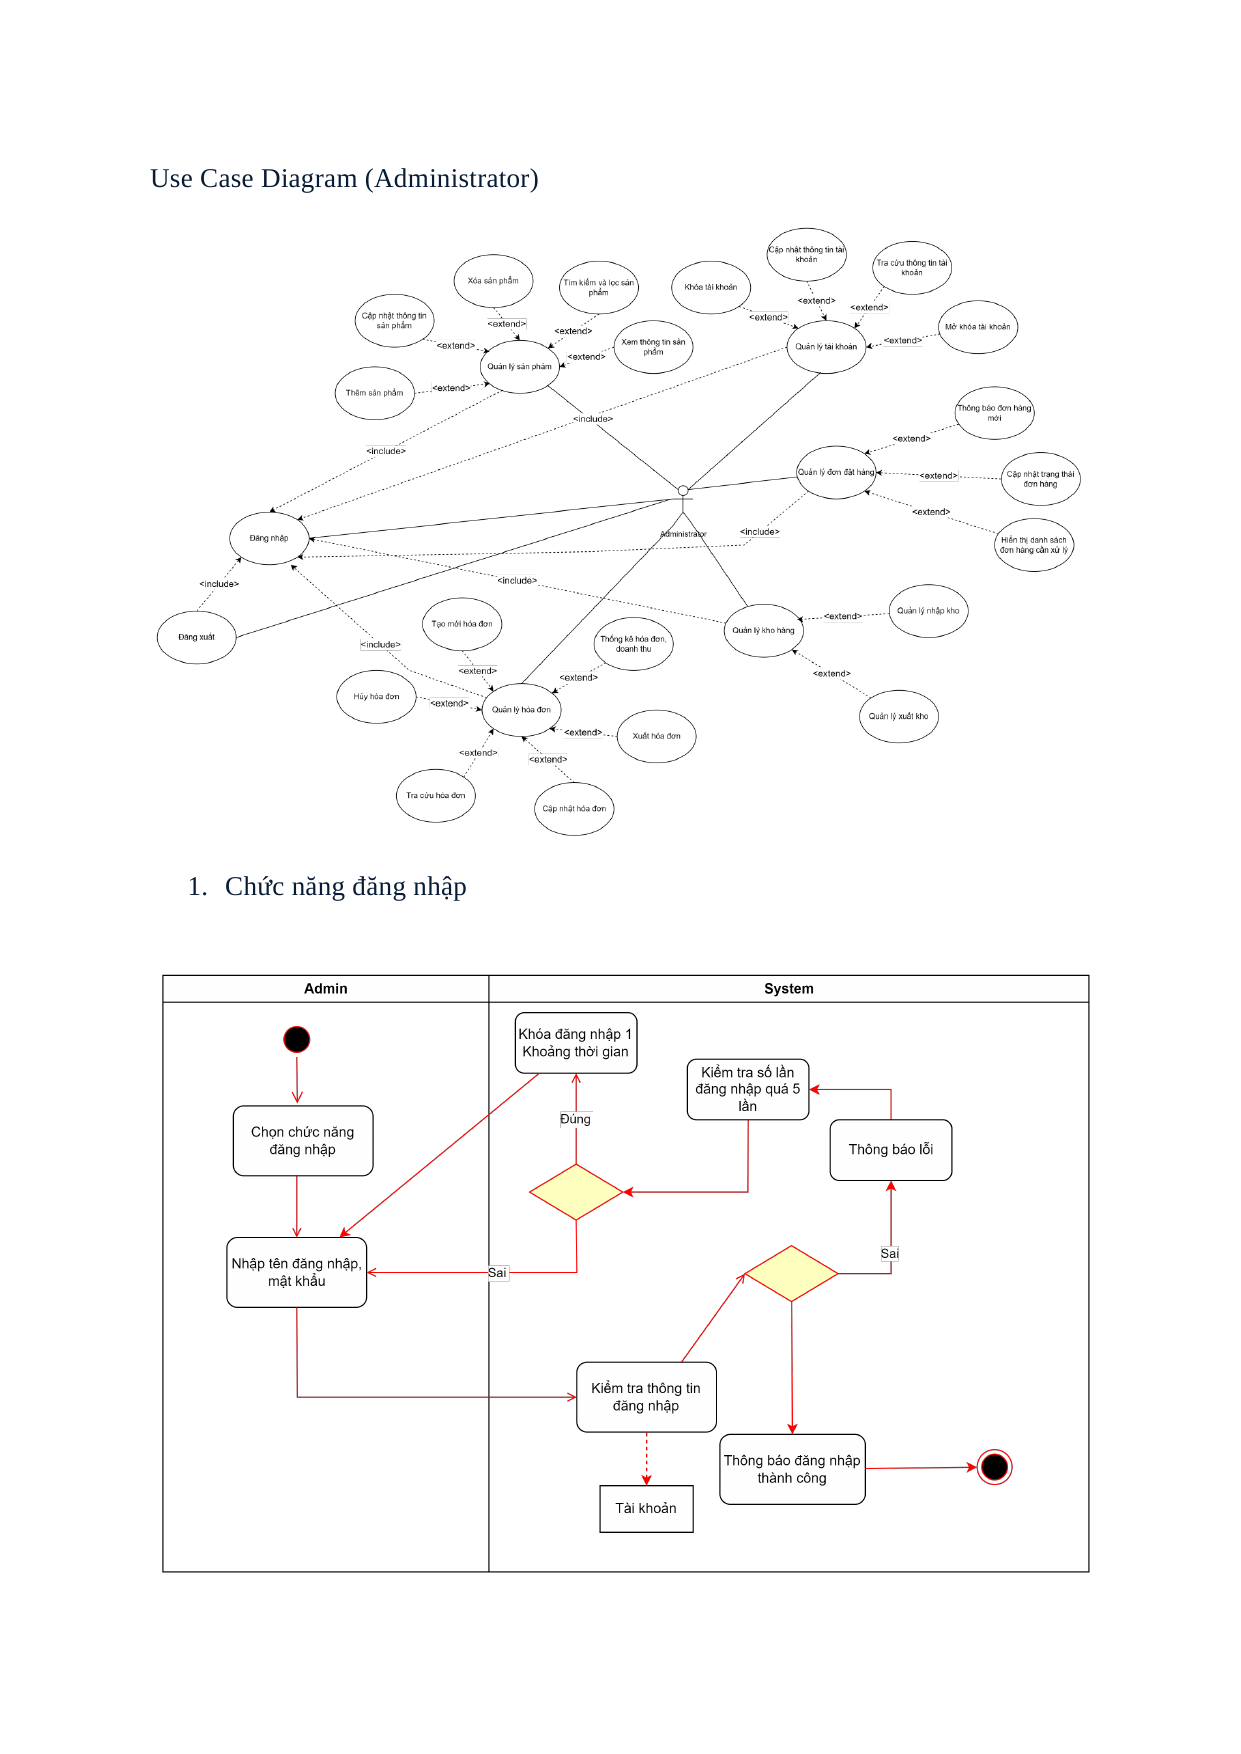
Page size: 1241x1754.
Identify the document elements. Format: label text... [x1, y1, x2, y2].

text Use Case Diagram (Administrator) [150, 162, 1090, 194]
list Chức năng đăng nhập [187, 870, 1090, 901]
picture [150, 963, 1101, 1584]
picture [150, 221, 1087, 842]
